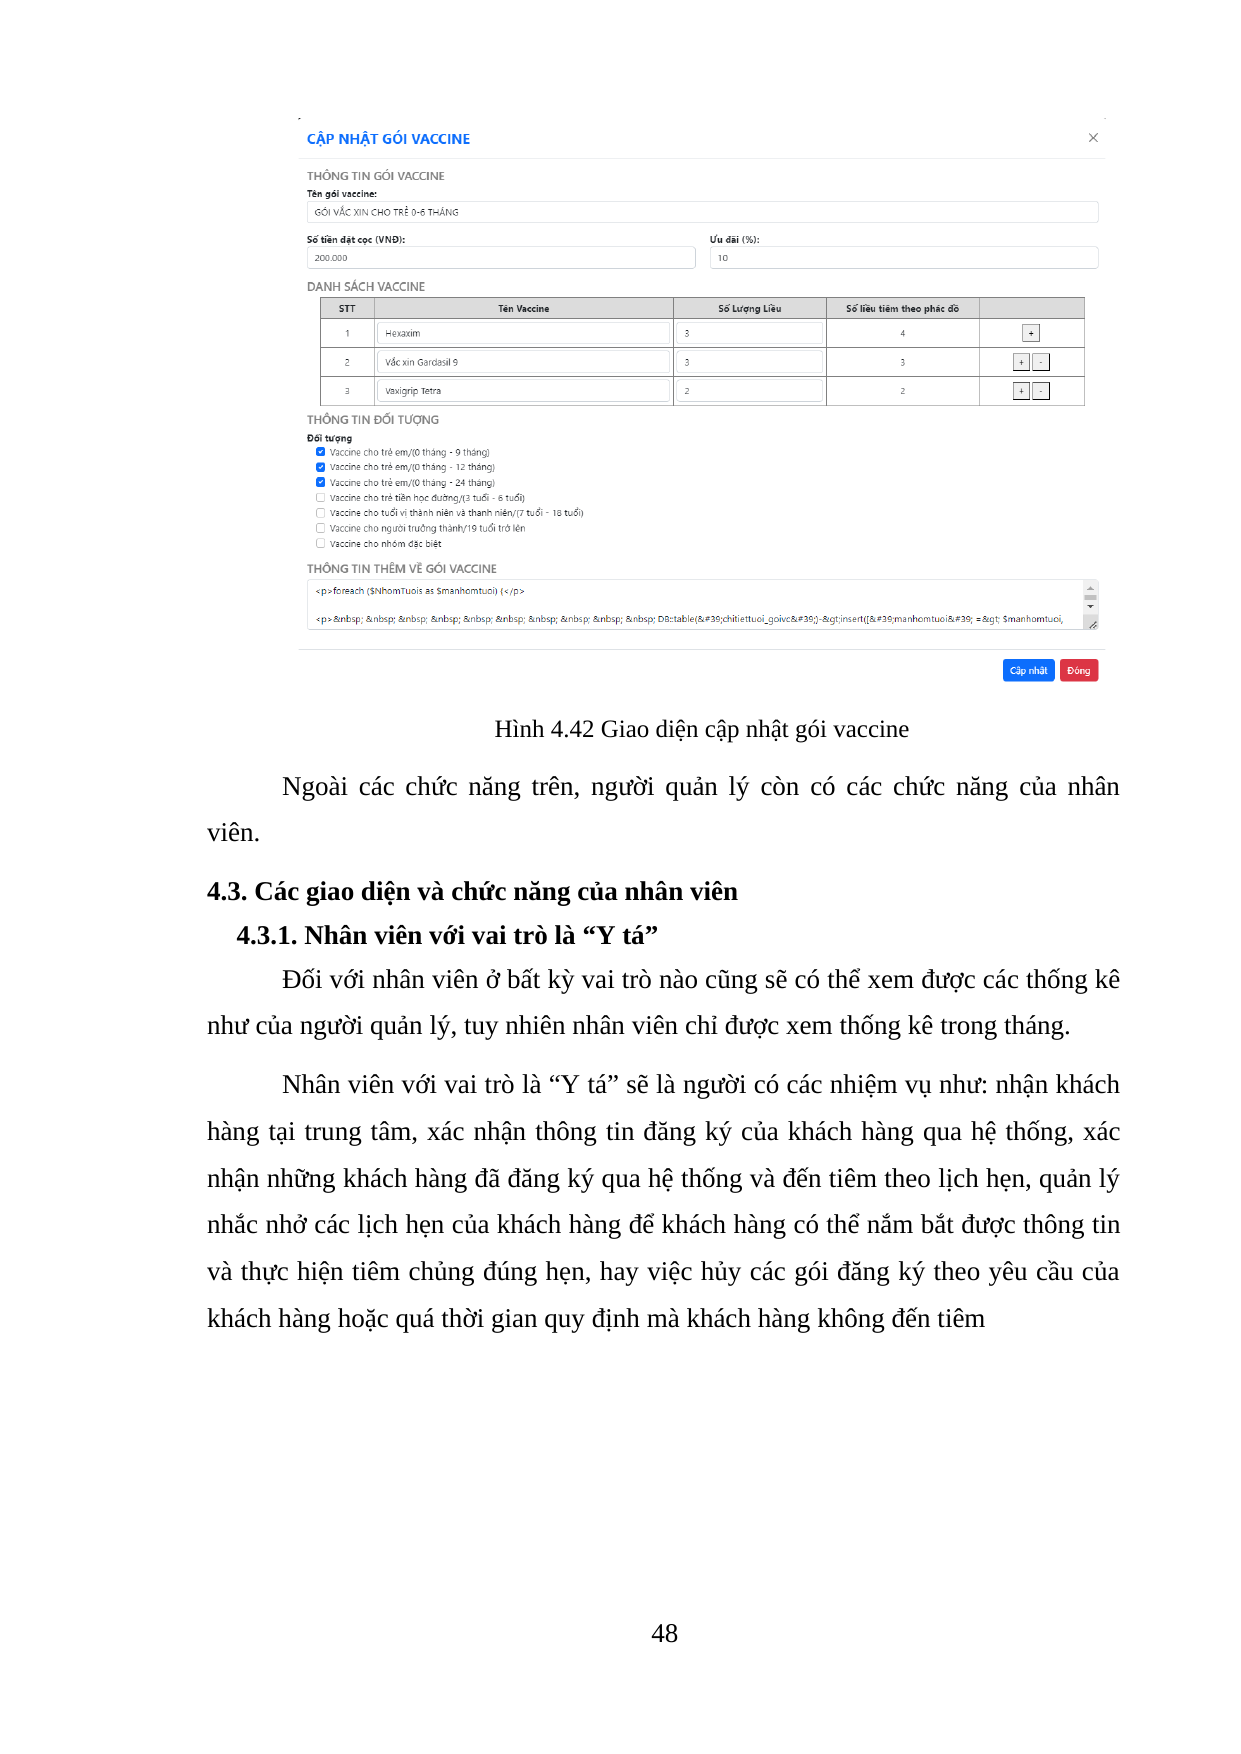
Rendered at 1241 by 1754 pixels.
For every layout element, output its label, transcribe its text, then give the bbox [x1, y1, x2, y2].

picture [298, 118, 1106, 686]
subtitle Các giao diện và chức năng của nhân viên [207, 875, 1122, 907]
subtitle Nhân viên với vai trò là “Y tá” [236, 919, 1122, 950]
text Ngoài các chức năng trên, người quản lý còn có các chức năng của nhân viên. [207, 769, 1122, 847]
text Đối với nhân viên ở bất kỳ vai trò nào cũng sẽ có thể xem được các thống kê như của người quản lý, tuy nhiên nhân viên chỉ được xem thống kê trong tháng. [207, 963, 1122, 1041]
text Nhân viên với vai trò là “Y tá” sẽ là người có các nhiệm vụ như: nhận khách hàng tại trung tâm, xác nhận thông tin đăng ký của khách hàng qua hệ thống, xác nhận những khách hàng đã đăng ký qua hệ thống và đến tiêm theo lịch hẹn, quản lý nhắc nhở các lịch hẹn của khách hàng để khách hàng có thể nắm bắt được thông tin và thực hiện tiêm chủng đúng hẹn, hay việc hủy các gói đăng ký theo yêu cầu của khách hàng hoặc quá thời gian quy định mà khách hàng không đến tiêm [207, 1068, 1122, 1333]
